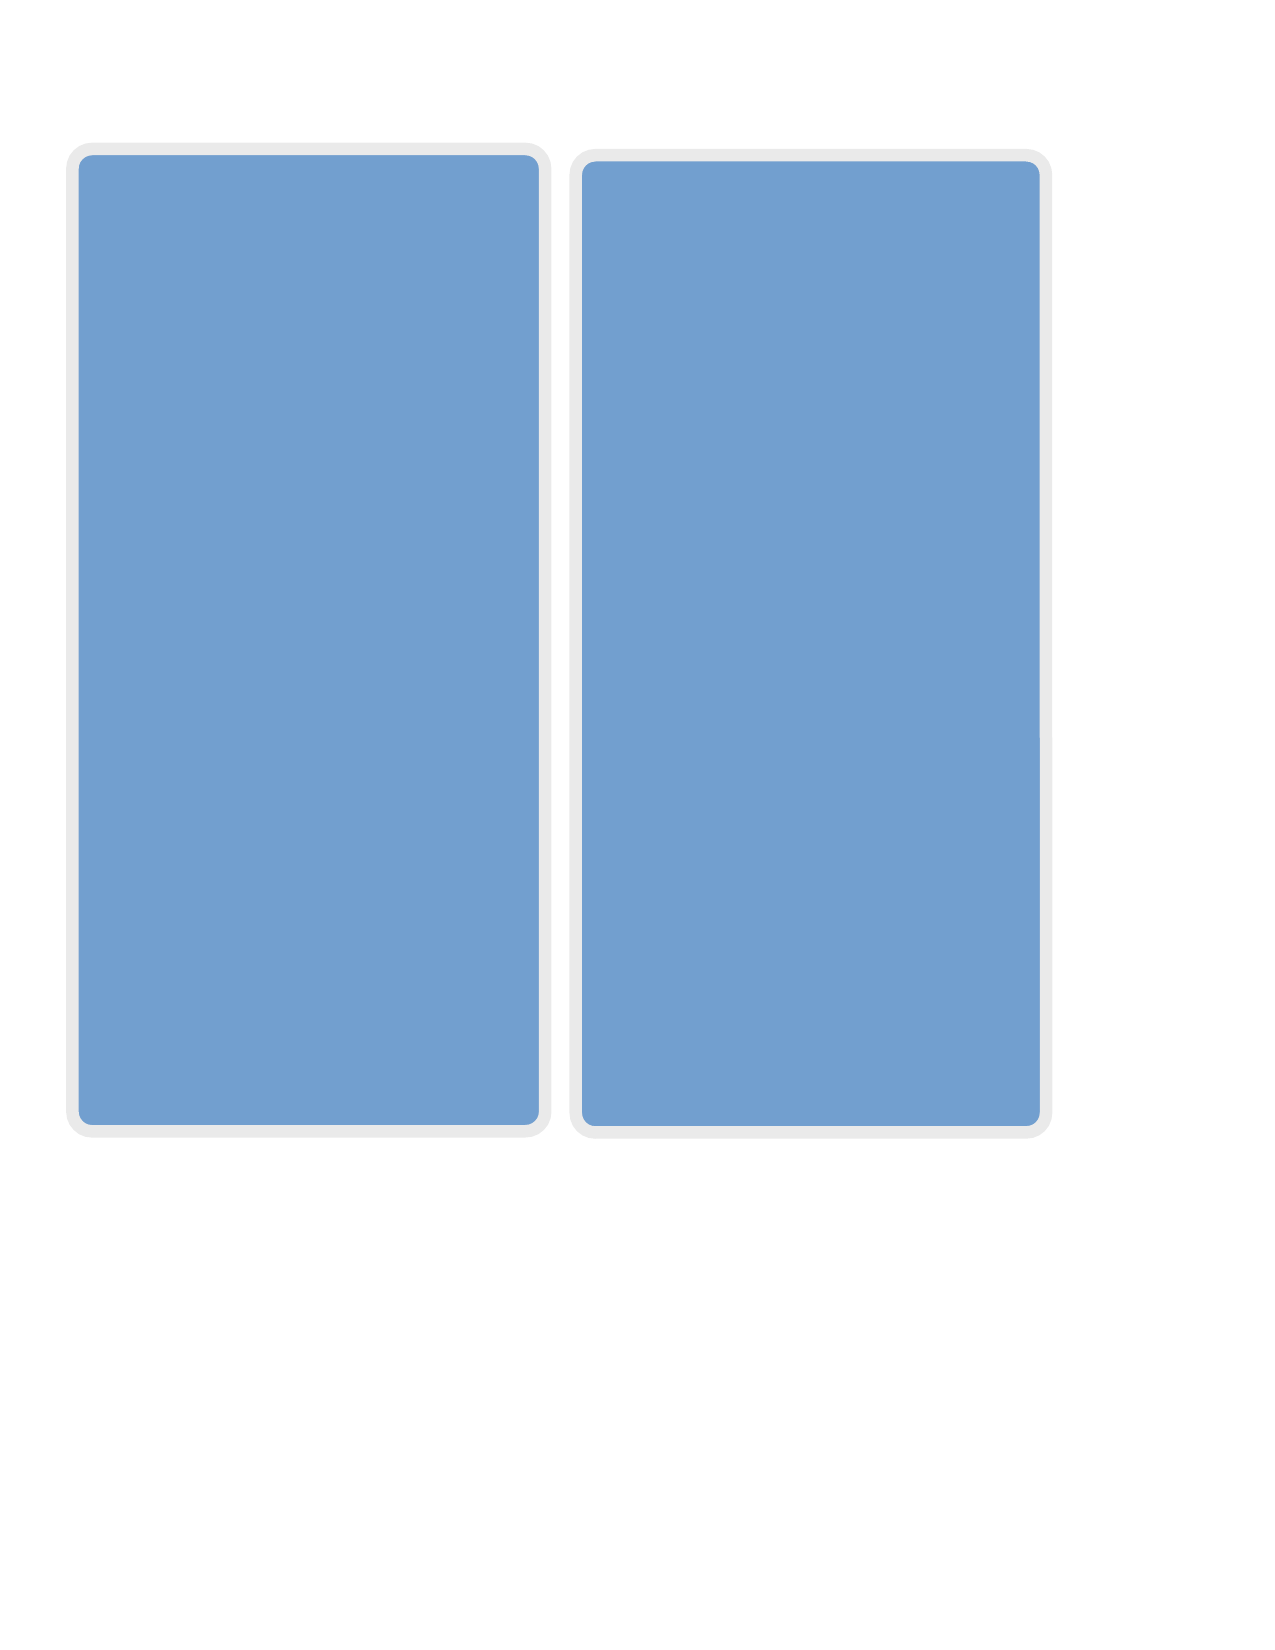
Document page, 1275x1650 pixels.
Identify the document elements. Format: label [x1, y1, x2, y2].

picture [79, 156, 538, 1125]
picture [582, 162, 1039, 1126]
